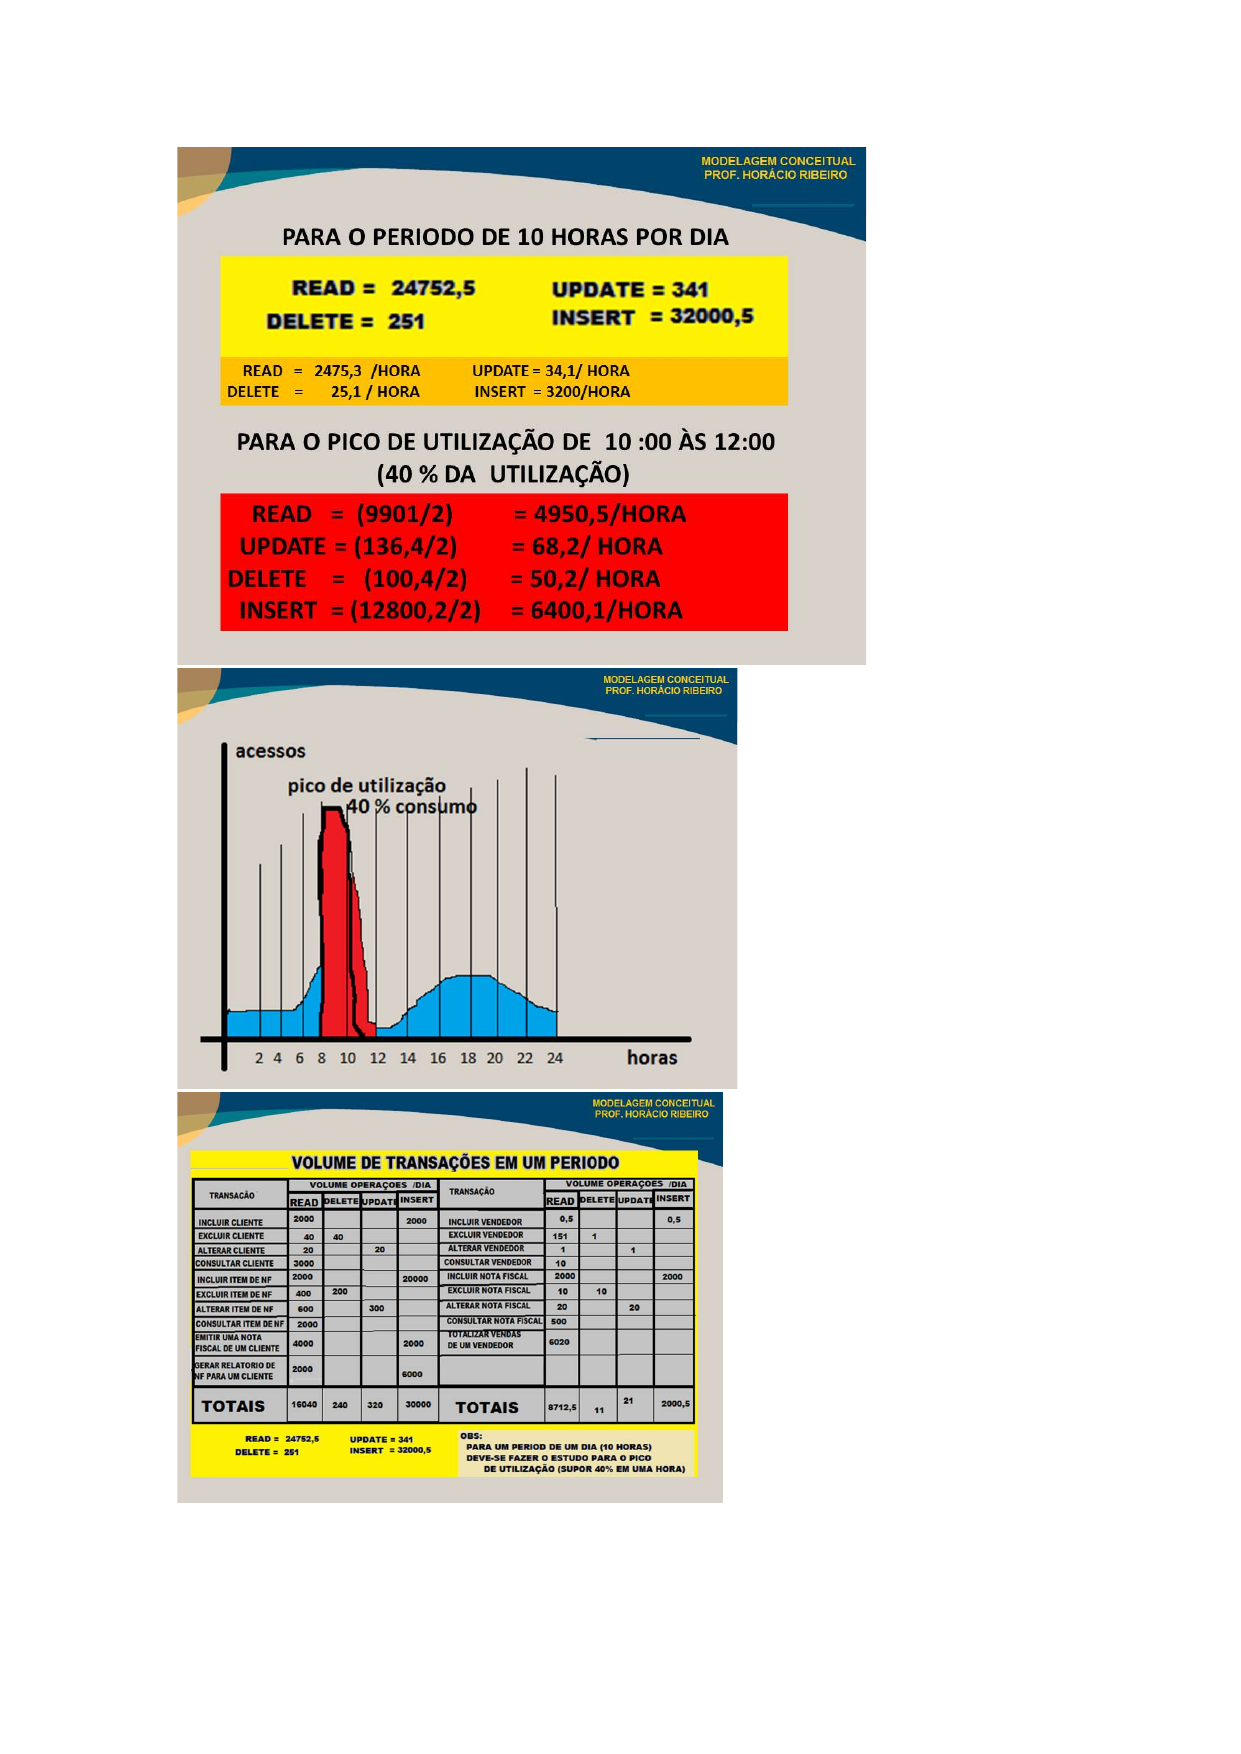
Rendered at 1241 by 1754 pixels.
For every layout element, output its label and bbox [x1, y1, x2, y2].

picture [177, 668, 738, 1089]
picture [177, 147, 867, 665]
picture [177, 1092, 723, 1503]
